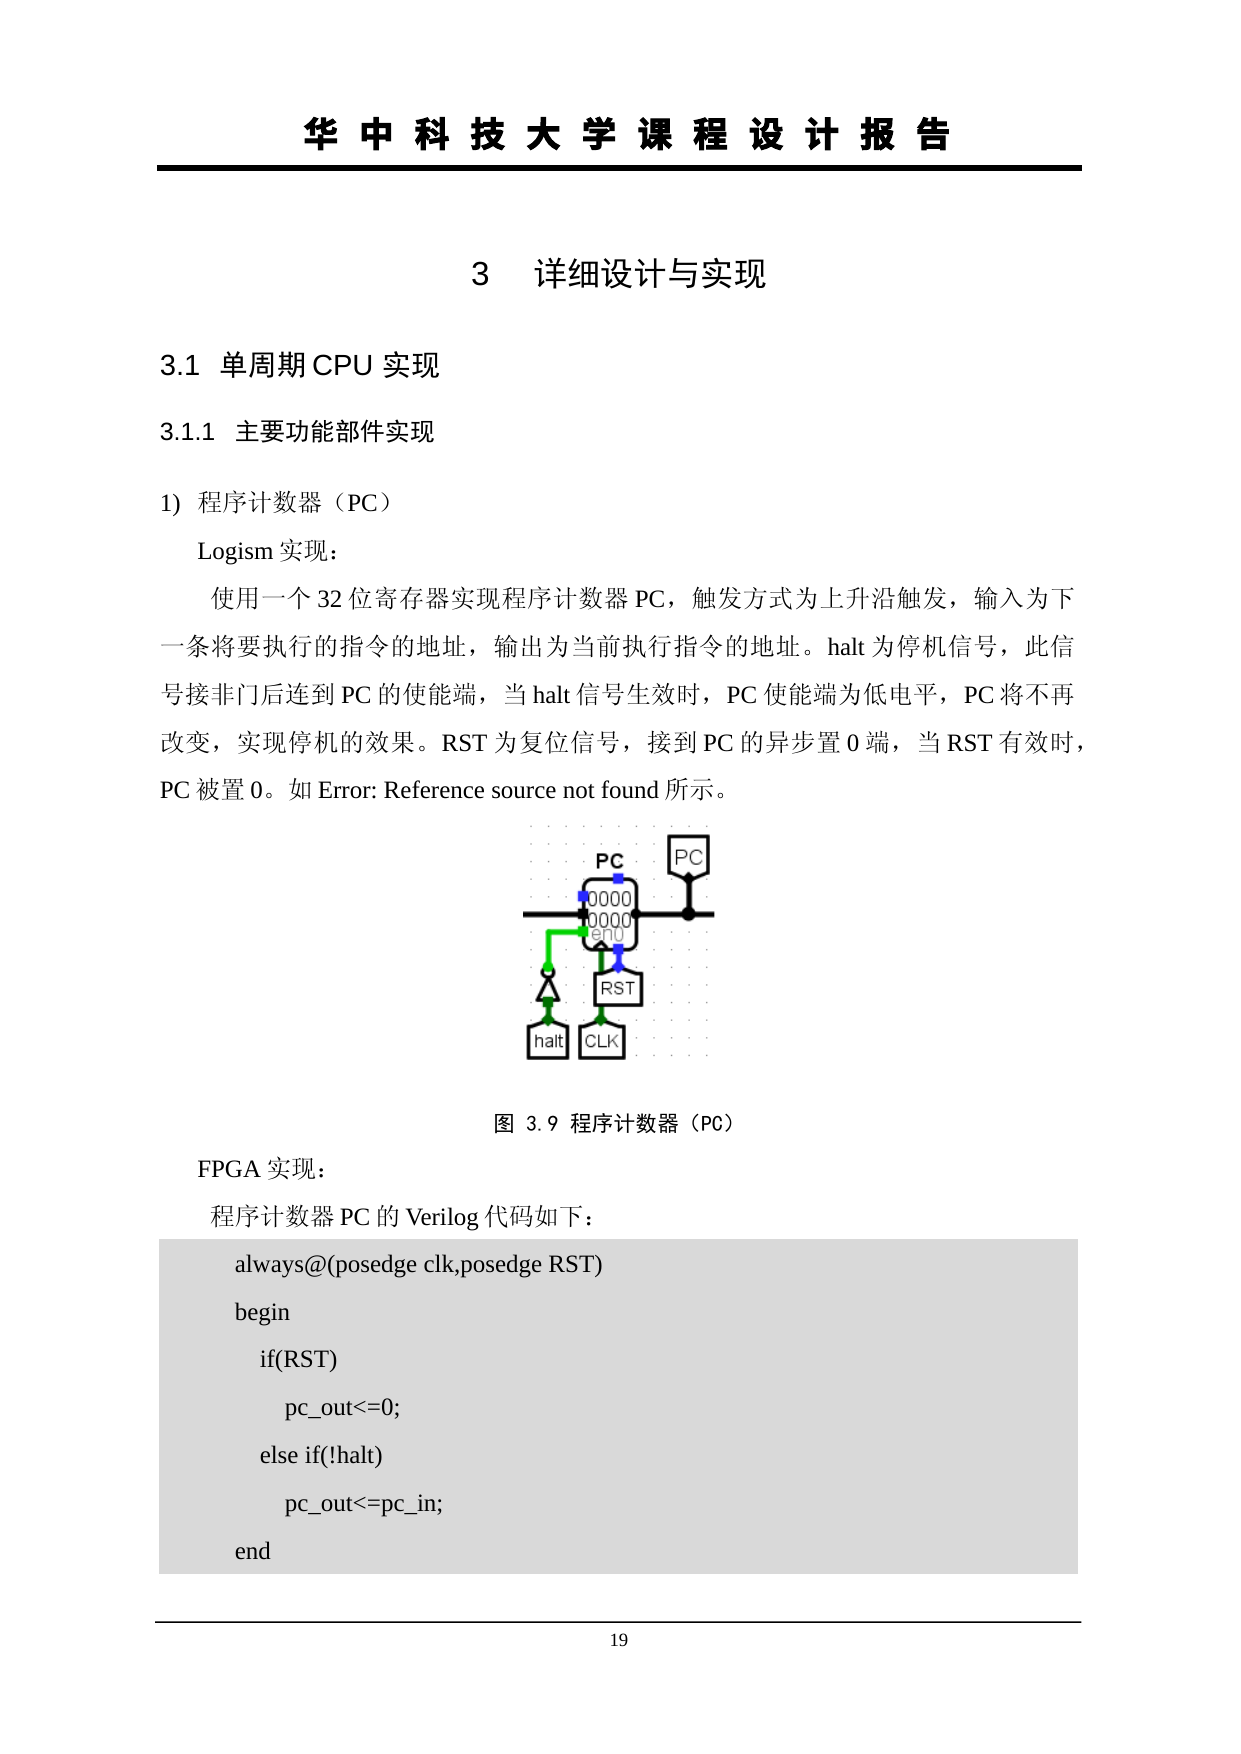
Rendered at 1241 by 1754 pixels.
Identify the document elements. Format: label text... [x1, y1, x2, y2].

text end [159, 1526, 1078, 1574]
list 程序计数器（PC） [159, 478, 1078, 526]
list Logism实现： [159, 526, 1078, 574]
text always@(posedge clk,posedge RST) [159, 1239, 1078, 1287]
text begin [159, 1287, 1078, 1335]
list FPGA实现： [159, 1144, 1078, 1192]
subtitle 主要功能部件实现 [159, 407, 1078, 454]
text pc_out<=pc_in; [159, 1478, 1078, 1526]
subtitle 单周期CPU 实现 [159, 346, 1053, 382]
text if(RST) [159, 1335, 1078, 1383]
picture [523, 812, 715, 1065]
subtitle 详细设计与实现 [159, 248, 1078, 296]
text pc_out<=0; [159, 1383, 1078, 1431]
text 程序计数器PC的Verilog代码如下： [159, 1192, 1078, 1239]
text else if(!halt) [159, 1431, 1078, 1478]
